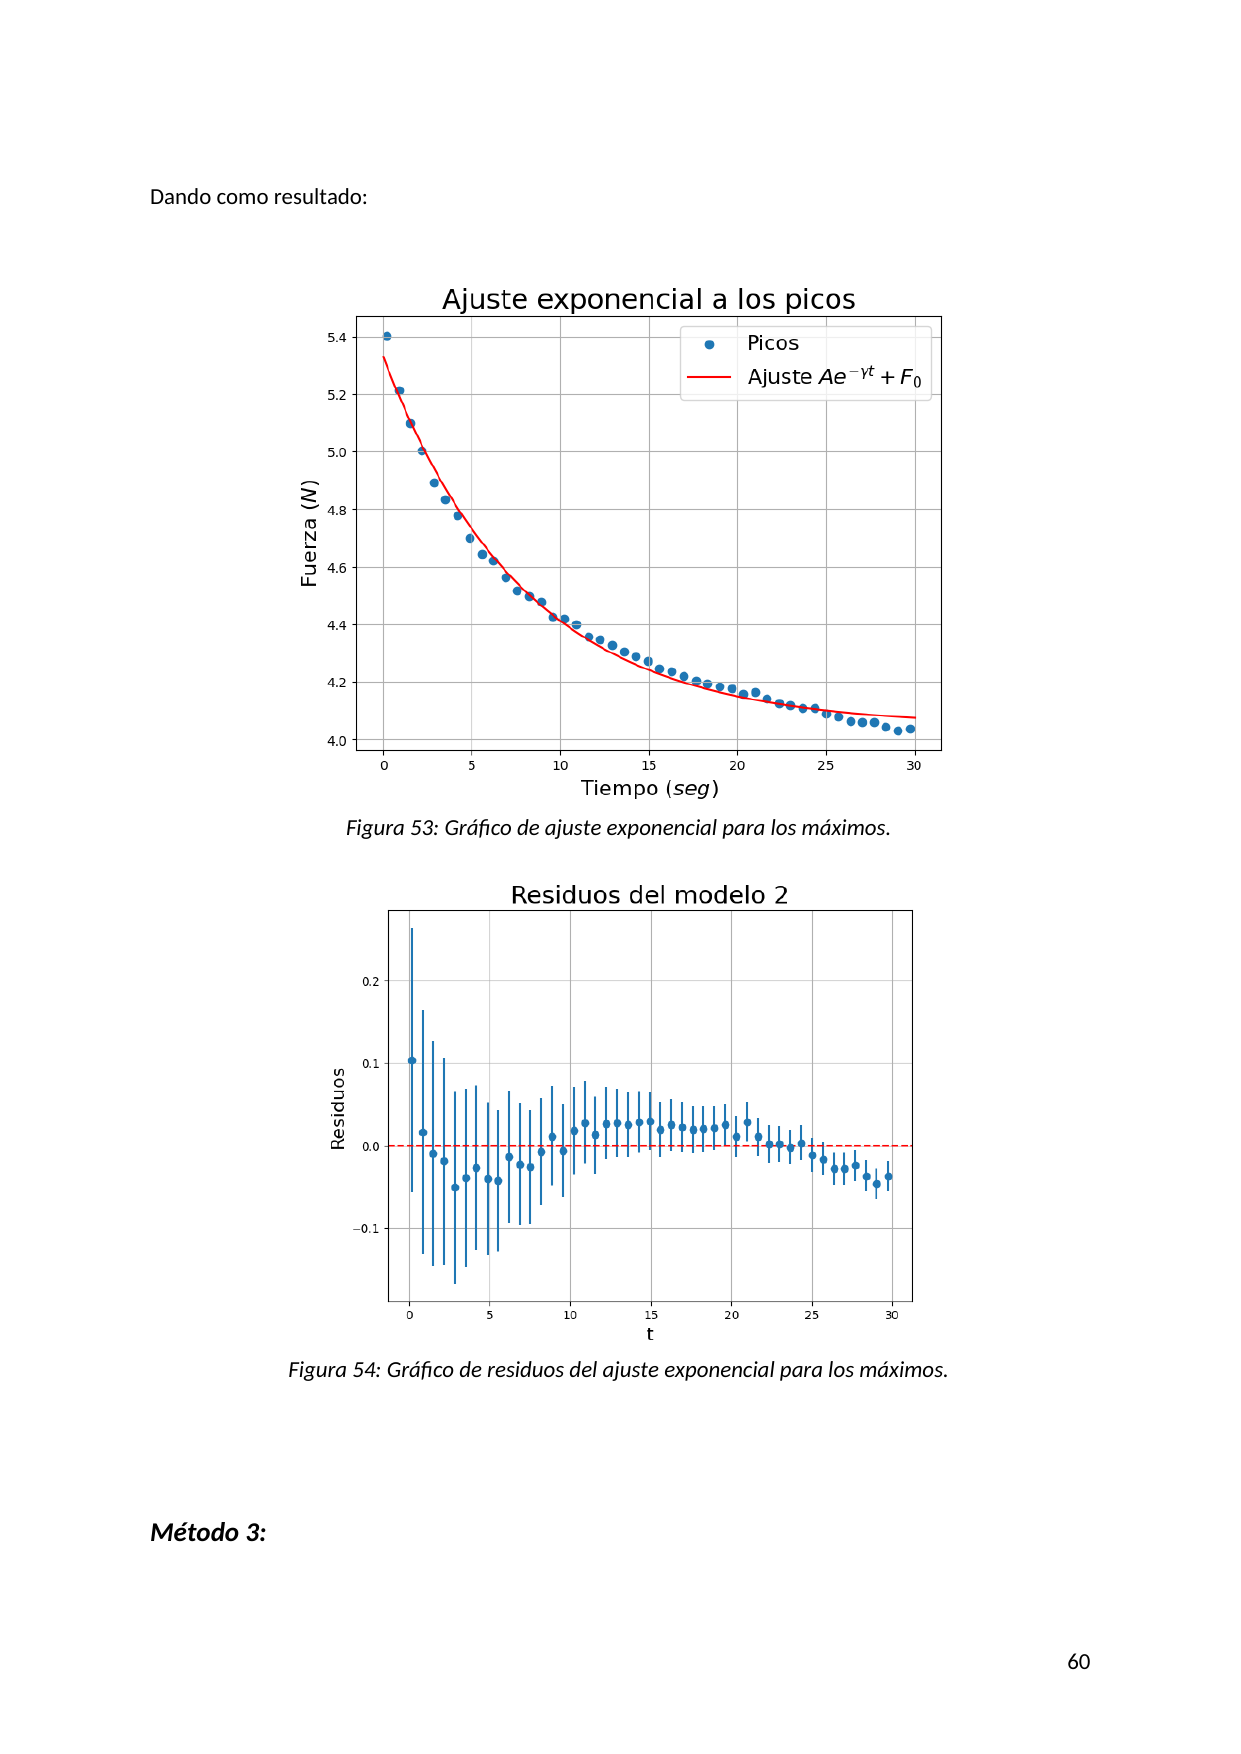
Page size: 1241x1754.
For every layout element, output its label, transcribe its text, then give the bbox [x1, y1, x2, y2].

text Figura 54: Gráfico de residuos del ajuste exponencial para los máximos. [150, 1355, 1090, 1383]
picture [290, 278, 950, 809]
text Dando como resultado: [150, 182, 1090, 210]
picture [321, 877, 919, 1351]
text Método 3: [150, 1516, 1090, 1549]
text Figura 53: Gráfico de ajuste exponencial para los máximos. [150, 813, 1090, 841]
